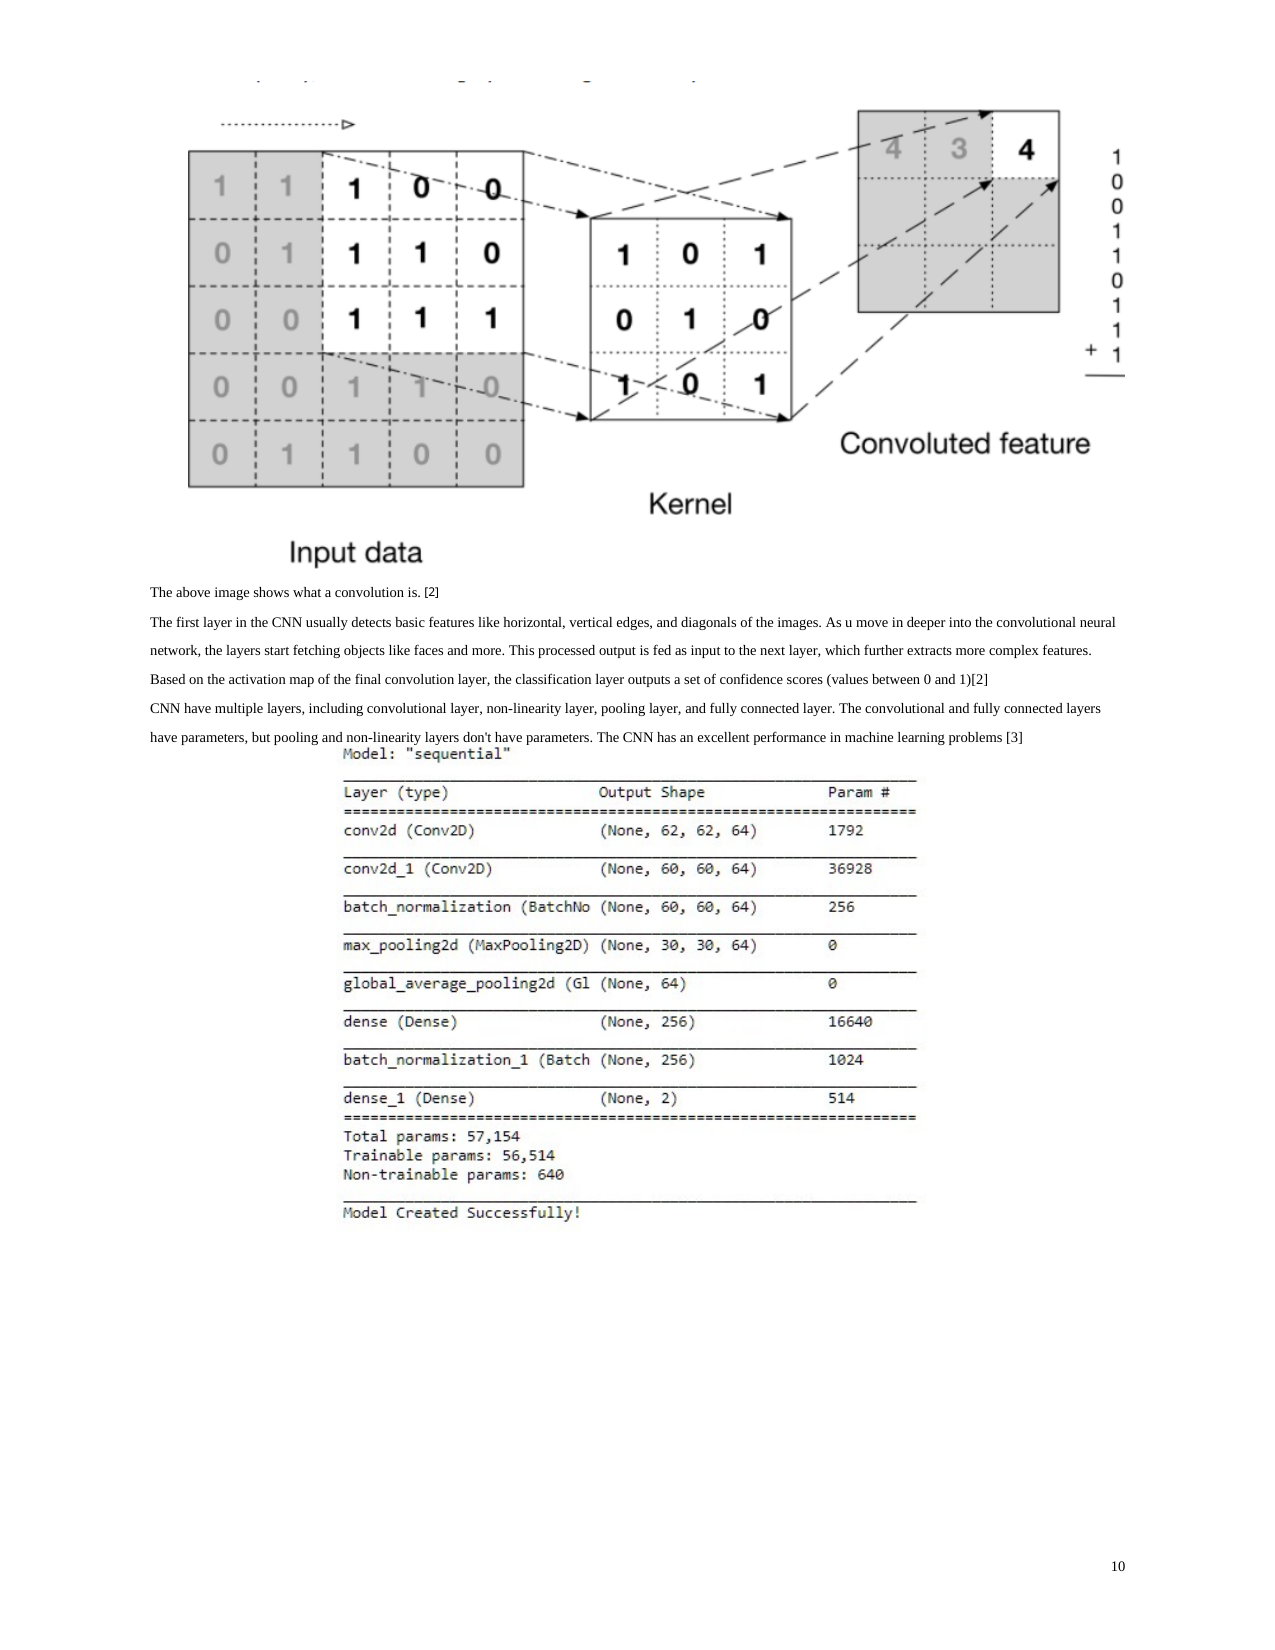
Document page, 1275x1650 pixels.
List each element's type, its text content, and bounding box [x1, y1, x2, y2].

text The first layer in the CNN usually detects basic features like horizontal, vertical edges, and diagonals of the images. As u move in deeper into the convolutional neural network, the layers start fetching objects like faces and more. This processed output is fed as input to the next layer, which further extracts more complex features. Based on the activation map of the final convolution layer, the classification layer outputs a set of confidence scores (values between 0 and 1)[2] [150, 601, 1125, 688]
picture [336, 745, 939, 1232]
picture [149, 81, 1125, 572]
text CNN have multiple layers, including convolutional layer, non-linearity layer, pooling layer, and fully connected layer. The convolutional and fully connected layers have parameters, but pooling and non-linearity layers don't have parameters. The CNN has an excellent performance in machine learning problems [3] [150, 688, 1125, 745]
text The above image shows what a convolution is. [2] [150, 572, 1125, 601]
